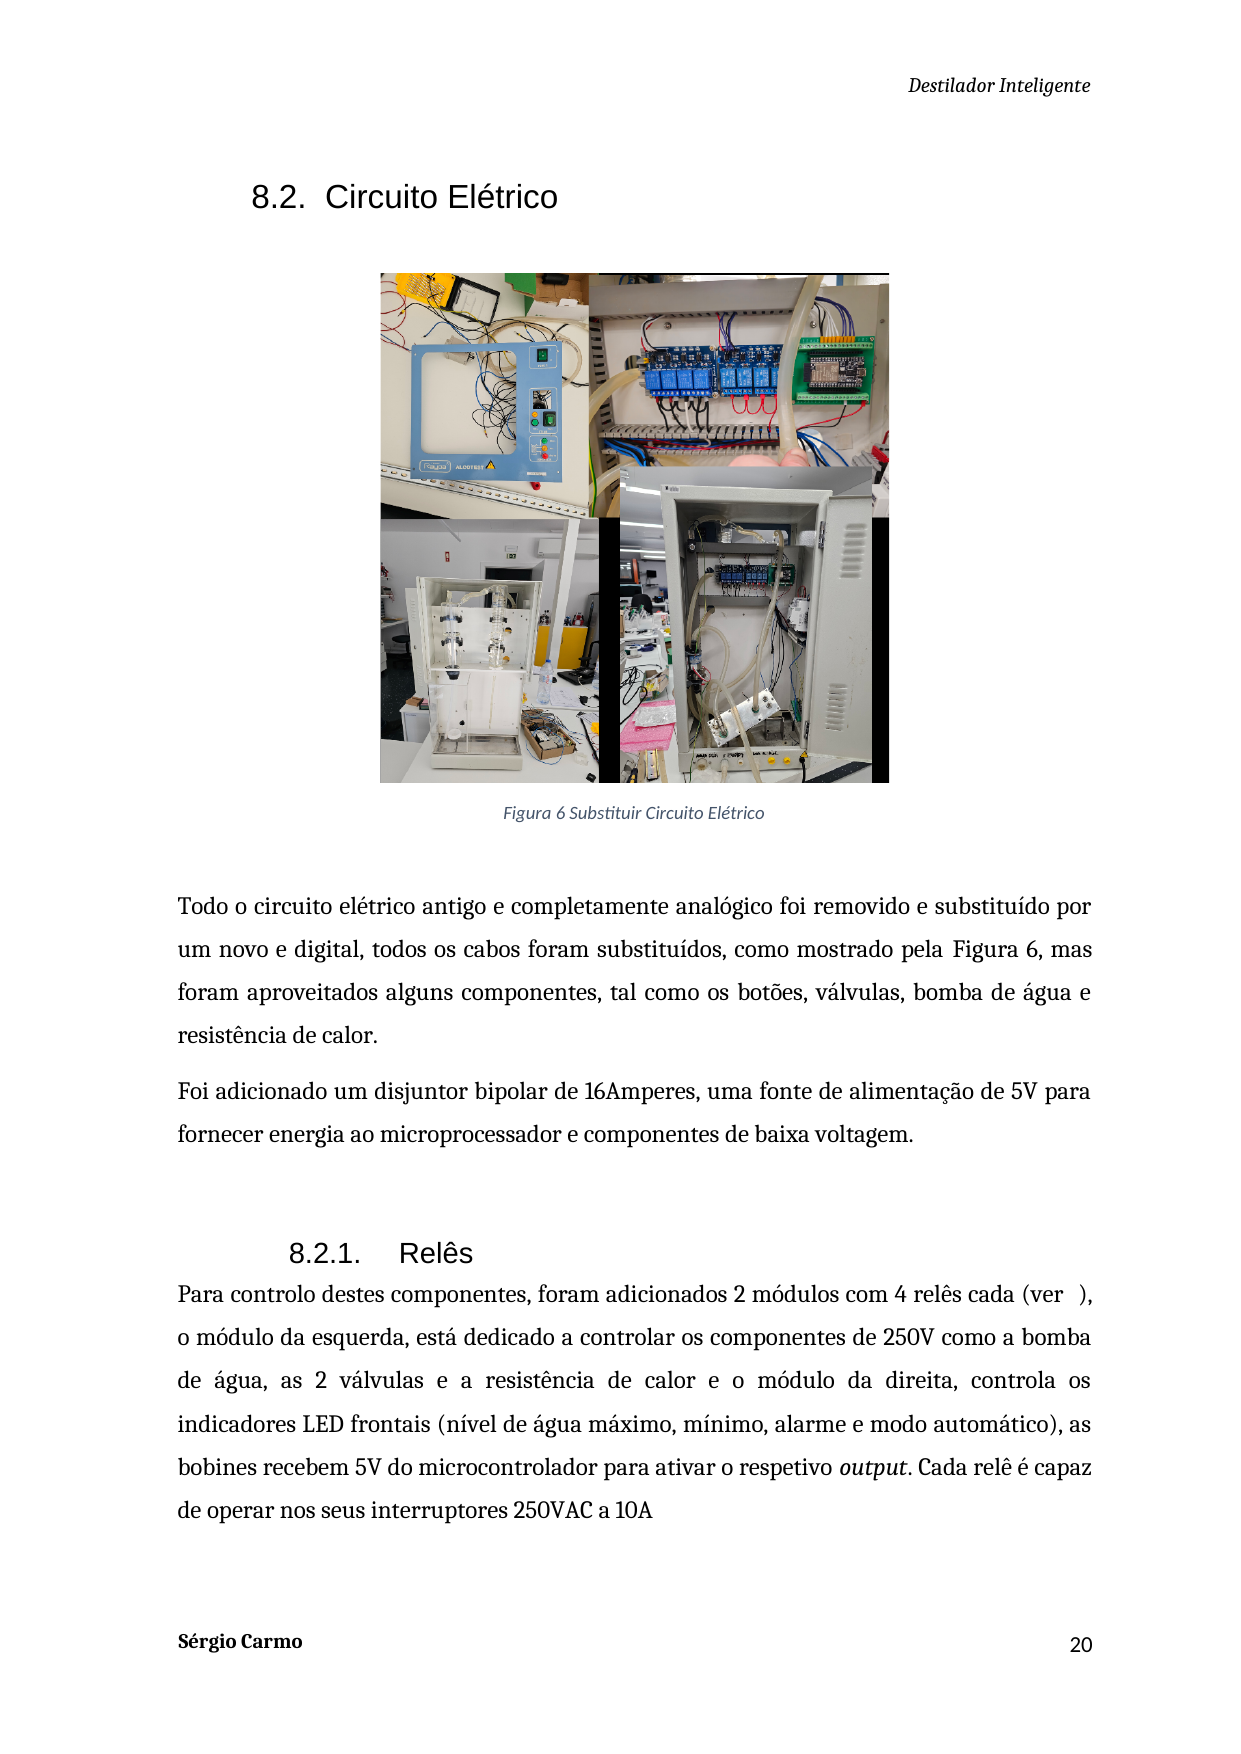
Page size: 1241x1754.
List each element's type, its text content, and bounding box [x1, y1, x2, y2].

text Todo o circuito elétrico antigo e completamente analógico foi removido e substituído por um novo e digital, todos os cabos foram substituídos, como mostrado pela Figura 5, mas foram aproveitados alguns componentes, tal como os botões, válvulas, bomba de água e resistência de calor. [177, 892, 1092, 1050]
text Figura 6 Substituir Circuito Elétrico [177, 801, 1092, 824]
text Para controlo destes componentes, foram adicionados 2 módulos com 4 relês cada (ver Figura 6), o módulo da esquerda, está dedicado a controlar os componentes de 250V como a bomba de água, as 2 válvulas e a resistência de calor e o módulo da direita, controla os indicadores LED frontais (nível de água máximo, mínimo, alarme e modo automático), as bobines recebem 5V do microcontrolador para ativar o respetivo output. Cada relê é capaz de operar nos seus interruptores 250VAC a 10A [177, 1280, 1092, 1524]
subtitle Relês [288, 1236, 1092, 1269]
picture [380, 273, 890, 783]
text Foi adicionado um disjuntor bipolar de 16Amperes, uma fonte de alimentação de 5V para fornecer energia ao microprocessador e componentes de baixa voltagem. [177, 1077, 1092, 1149]
subtitle Circuito Elétrico [251, 177, 1092, 216]
